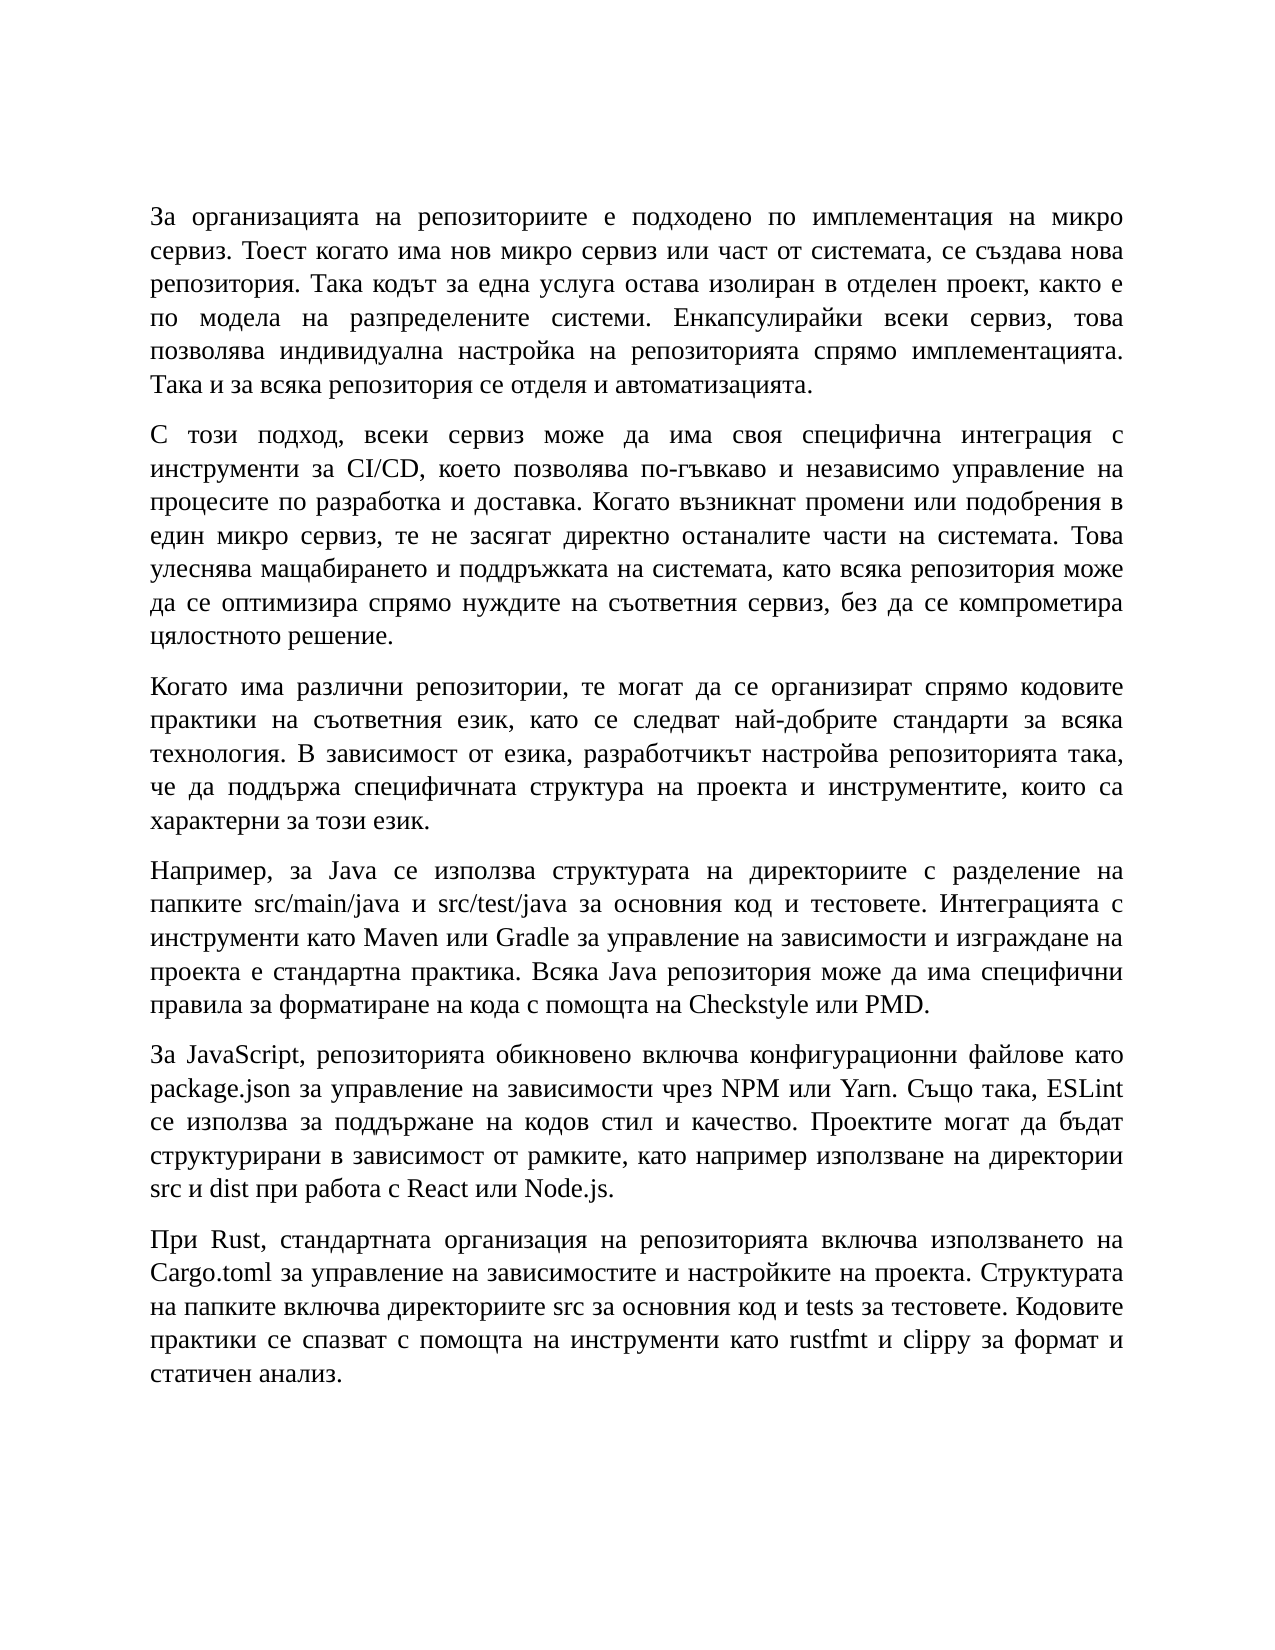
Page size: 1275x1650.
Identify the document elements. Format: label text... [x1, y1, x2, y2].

text Когато има различни репозитории, те могат да се организират спрямо кодовите практики на съответния език, като се следват най-добрите стандарти за всяка технология. В зависимост от езика, разработчикът настройва репозиторията така, че да поддържа специфичната структура на проекта и инструментите, които са характерни за този език. [150, 669, 1125, 835]
text С този подход, всеки сервиз може да има своя специфична интеграция с инструменти за CI/CD, което позволява по-гъвкаво и независимо управление на процесите по разработка и доставка. Когато възникнат промени или подобрения в един микро сервиз, те не засягат директно останалите части на системата. Това улеснява мащабирането и поддръжката на системата, като всяка репозитория може да се оптимизира спрямо нуждите на съответния сервиз, без да се компрометира цялостното решение. [150, 418, 1125, 651]
text За JavaScript, репозиторията обикновено включва конфигурационни файлове като package.json за управление на зависимости чрез NPM или Yarn. Също така, ESLint се използва за поддържане на кодов стил и качество. Проектите могат да бъдат структурирани в зависимост от рамките, като например използване на директории src и dist при работа с React или Node.js. [150, 1038, 1125, 1204]
text За организацията на репозиториите е подходено по имплементация на микро сервиз. Тоест когато има нов микро сервиз или част от системата, се създава нова репозитория. Така кодът за една услуга остава изолиран в отделен проект, както е по модела на разпределените системи. Енкапсулирайки всеки сервиз, това позволява индивидуална настройка на репозиторията спрямо имплементацията. Така и за всяка репозитория се отделя и автоматизацията. [150, 200, 1125, 399]
text Например, за Java се използва структурата на директориите с разделение на папките src/main/java и src/test/java за основния код и тестовете. Интеграцията с инструменти като Maven или Gradle за управление на зависимости и изграждане на проекта е стандартна практика. Всяка Java репозитория може да има специфични правила за форматиране на кода с помощта на Checkstyle или PMD. [150, 854, 1125, 1019]
text При Rust, стандартната организация на репозиторията включва използването на Cargo.toml за управление на зависимостите и настройките на проекта. Структурата на папките включва директориите src за основния код и tests за тестовете. Кодовите практики се спазват с помощта на инструменти като rustfmt и clippy за формат и статичен анализ. [150, 1223, 1125, 1388]
